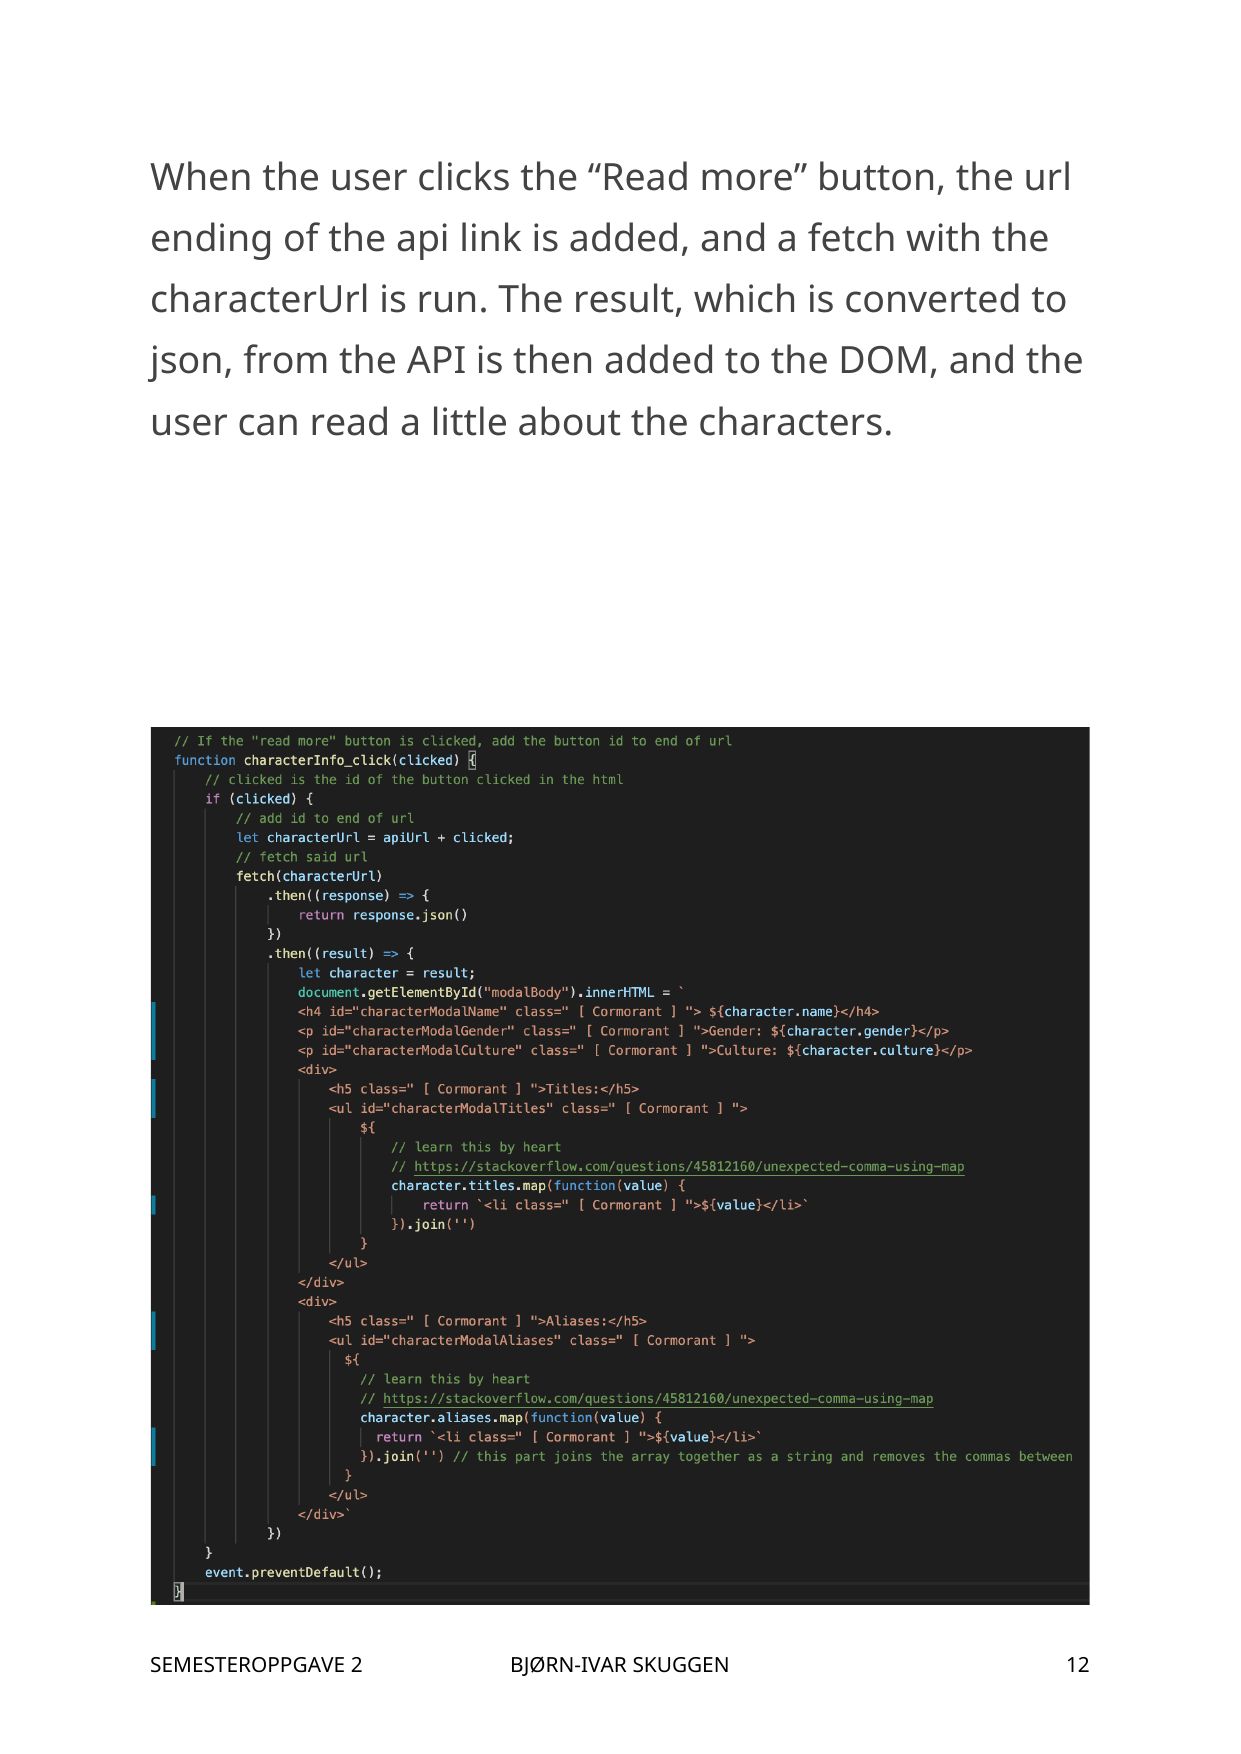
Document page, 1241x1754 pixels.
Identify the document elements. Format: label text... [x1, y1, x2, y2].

picture [150, 727, 1090, 1605]
text When the user clicks the “Read more” button, the url ending of the api link is added, and a fetch with the characterUrl is run. The result, which is converted to json, from the API is then added to the DOM, and the user can read a little about the characters. [150, 150, 1090, 446]
